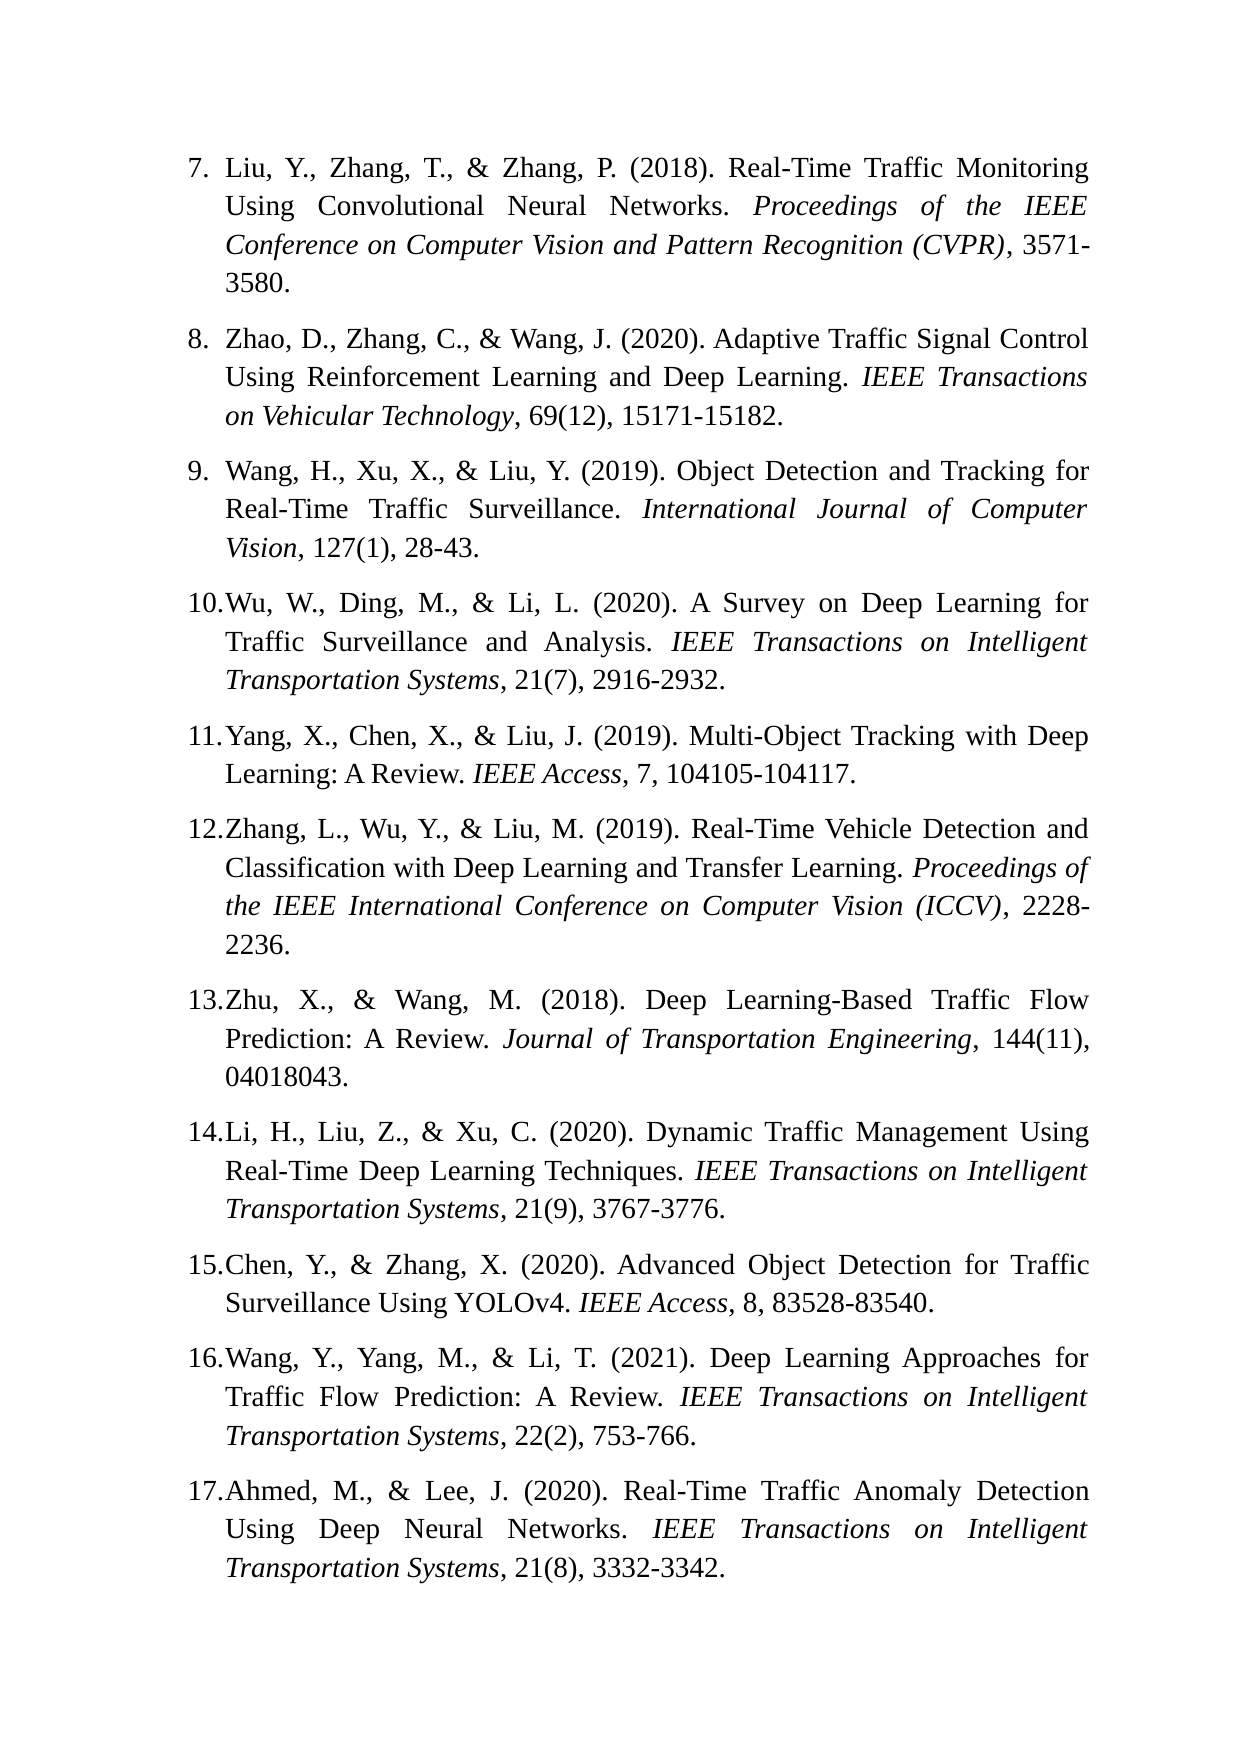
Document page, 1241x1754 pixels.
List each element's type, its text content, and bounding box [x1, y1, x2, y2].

list Zhang, L., Wu, Y., & Liu, M. (2019). Real-Time Vehicle Detection and Classification with Deep Learning and Transfer Learning. Proceedings of the IEEE International Conference on Computer Vision (ICCV), 2228-2236. [187, 811, 1090, 961]
list Liu, Y., Zhang, T., & Zhang, P. (2018). Real-Time Traffic Monitoring Using Convolutional Neural Networks. Proceedings of the IEEE Conference on Computer Vision and Pattern Recognition (CVPR), 3571-3580. [187, 150, 1090, 299]
list Zhu, X., & Wang, M. (2018). Deep Learning-Based Traffic Flow Prediction: A Review. Journal of Transportation Engineering, 144(11), 04018043. [187, 982, 1090, 1093]
list Chen, Y., & Zhang, X. (2020). Advanced Object Detection for Traffic Surveillance Using YOLOv4. IEEE Access, 8, 83528-83540. [187, 1247, 1090, 1319]
list Ahmed, M., & Lee, J. (2020). Real-Time Traffic Anomaly Detection Using Deep Neural Networks. IEEE Transactions on Intelligent Transportation Systems, 21(8), 3332-3342. [187, 1473, 1090, 1583]
list Wang, H., Xu, X., & Liu, Y. (2019). Object Detection and Tracking for Real-Time Traffic Surveillance. International Journal of Computer Vision, 127(1), 28-43. [187, 453, 1090, 564]
list Yang, X., Chen, X., & Liu, J. (2019). Multi-Object Tracking with Deep Learning: A Review. IEEE Access, 7, 104105-104117. [187, 718, 1090, 790]
list Li, H., Liu, Z., & Xu, C. (2020). Dynamic Traffic Management Using Real-Time Deep Learning Techniques. IEEE Transactions on Intelligent Transportation Systems, 21(9), 3767-3776. [187, 1114, 1090, 1225]
list Wang, Y., Yang, M., & Li, T. (2021). Deep Learning Approaches for Traffic Flow Prediction: A Review. IEEE Transactions on Intelligent Transportation Systems, 22(2), 753-766. [187, 1341, 1090, 1451]
list Zhao, D., Zhang, C., & Wang, J. (2020). Adaptive Traffic Signal Control Using Reinforcement Learning and Deep Learning. IEEE Transactions on Vehicular Technology, 69(12), 15171-15182. [187, 321, 1090, 431]
list Wu, W., Ding, M., & Li, L. (2020). A Survey on Deep Learning for Traffic Surveillance and Analysis. IEEE Transactions on Intelligent Transportation Systems, 21(7), 2916-2932. [187, 585, 1090, 696]
